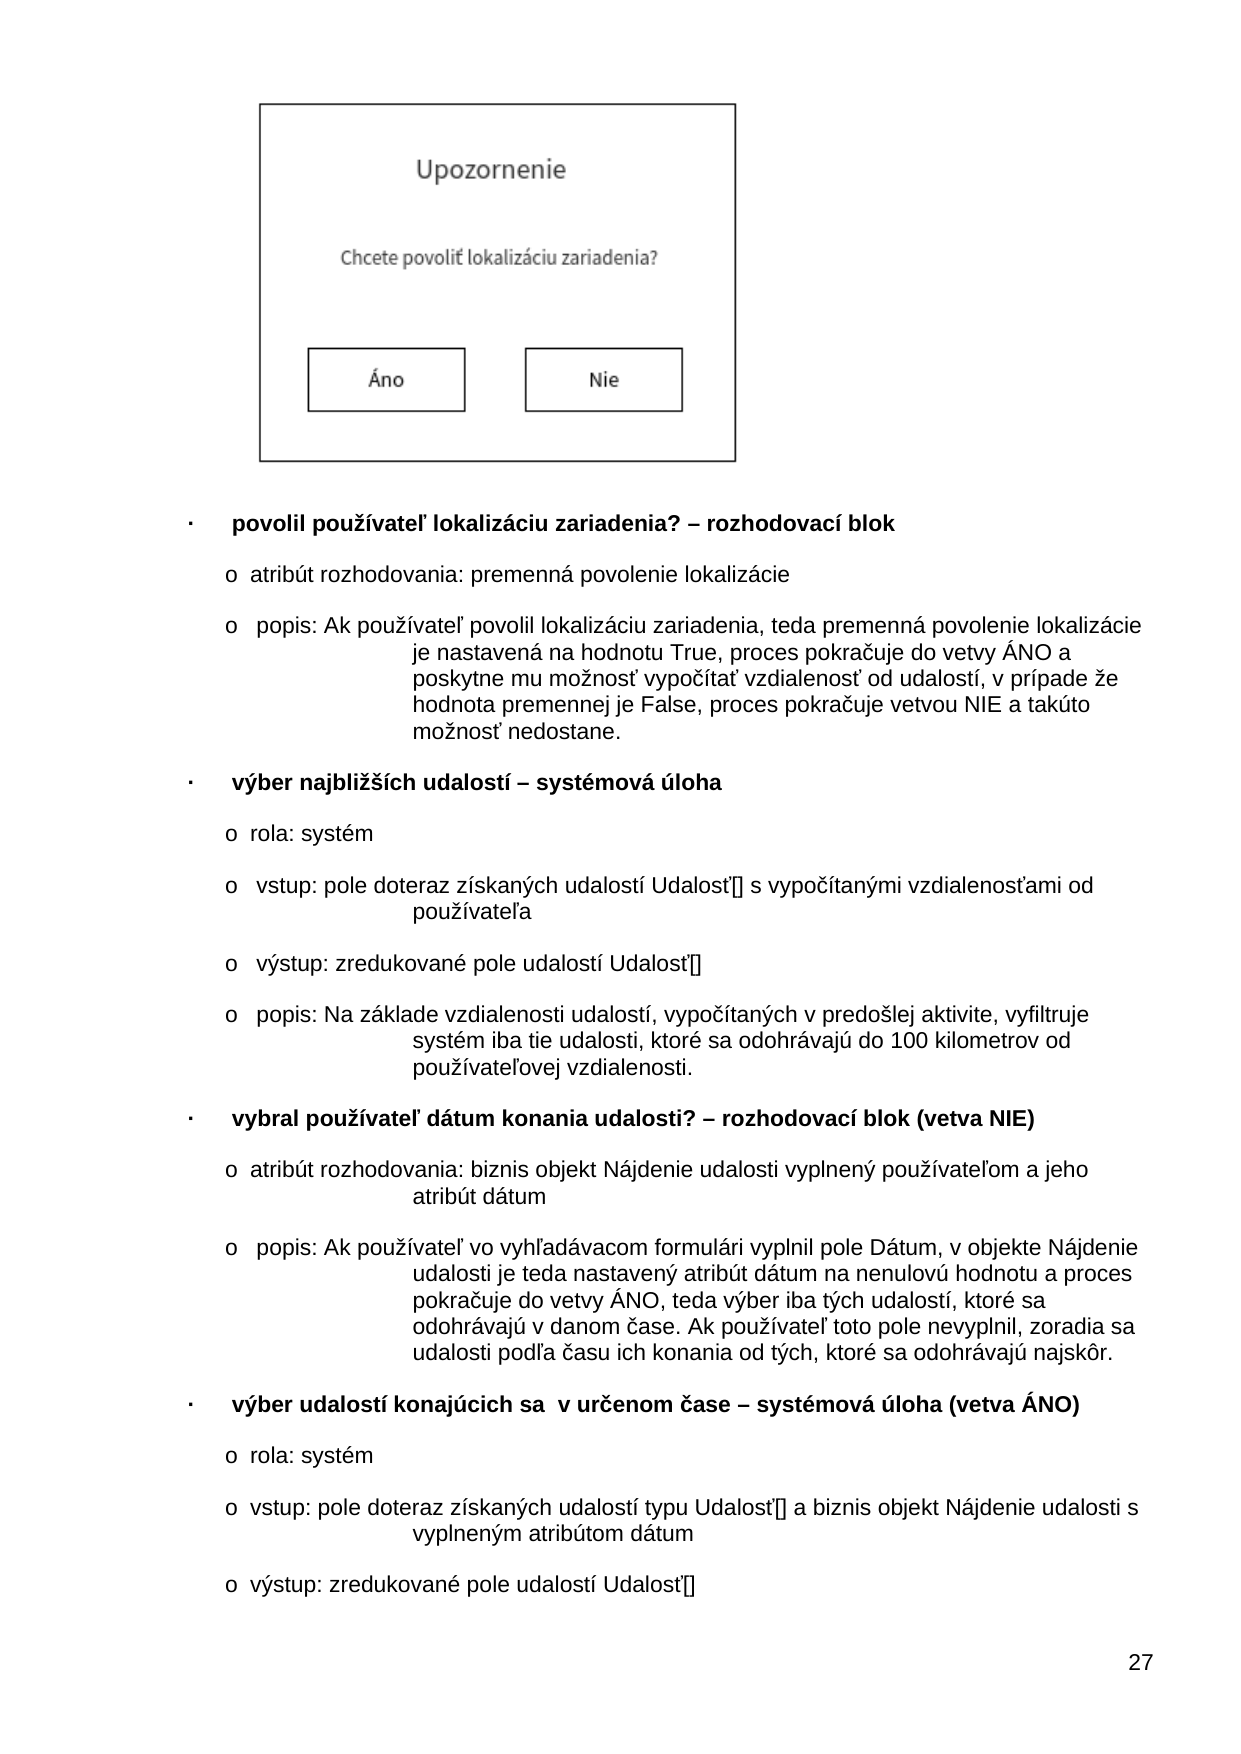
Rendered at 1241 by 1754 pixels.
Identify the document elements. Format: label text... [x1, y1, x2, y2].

text o popis: Ak používateľ povolil lokalizáciu zariadenia, teda premenná povolenie lokalizácie je nastavená na hodnotu True, proces pokračuje do vetvy ÁNO a poskytne mu možnosť vypočítať vzdialenosť od udalostí, v prípade že hodnota premennej je False, proces pokračuje vetvou NIE a takúto možnosť nedostane. [225, 612, 1153, 744]
text o popis: Ak používateľ vo vyhľadávacom formulári vyplnil pole Dátum, v objekte Nájdenie udalosti je teda nastavený atribút dátum na nenulovú hodnotu a proces pokračuje do vetvy ÁNO, teda výber iba tých udalostí, ktoré sa odohrávajú v danom čase. Ak používateľ toto pole nevyplnil, zoradia sa udalosti podľa času ich konania od tých, ktoré sa odohrávajú najskôr. [225, 1234, 1153, 1366]
text · vybral používateľ dátum konania udalosti? – rozhodovací blok (vetva NIE) [187, 1105, 1153, 1131]
text o výstup: zredukované pole udalostí Udalosť[] [225, 1571, 1153, 1597]
text o atribút rozhodovania: biznis objekt Nájdenie udalosti vyplnený používateľom a jeho atribút dátum [225, 1156, 1153, 1209]
text o vstup: pole doteraz získaných udalostí typu Udalosť[] a biznis objekt Nájdenie udalosti s vyplneným atribútom dátum [225, 1493, 1153, 1546]
text · povolil používateľ lokalizáciu zariadenia? – rozhodovací blok [187, 509, 1153, 536]
text o výstup: zredukované pole udalostí Udalosť[] [225, 949, 1153, 976]
text o rola: systém [225, 820, 1153, 847]
text o rola: systém [225, 1442, 1153, 1468]
text o popis: Na základe vzdialenosti udalostí, vypočítaných v predošlej aktivite, vyfiltruje systém iba tie udalosti, ktoré sa odohrávajú do 100 kilometrov od používateľovej vzdialenosti. [225, 1001, 1153, 1080]
text o vstup: pole doteraz získaných udalostí Udalosť[] s vypočítanými vzdialenosťami od používateľa [225, 872, 1153, 924]
text · výber najbližších udalostí – systémová úloha [187, 769, 1153, 795]
picture [150, 88, 813, 481]
text o atribút rozhodovania: premenná povolenie lokalizácie [225, 561, 1153, 587]
text · výber udalostí konajúcich sa v určenom čase – systémová úloha (vetva ÁNO) [187, 1391, 1153, 1417]
